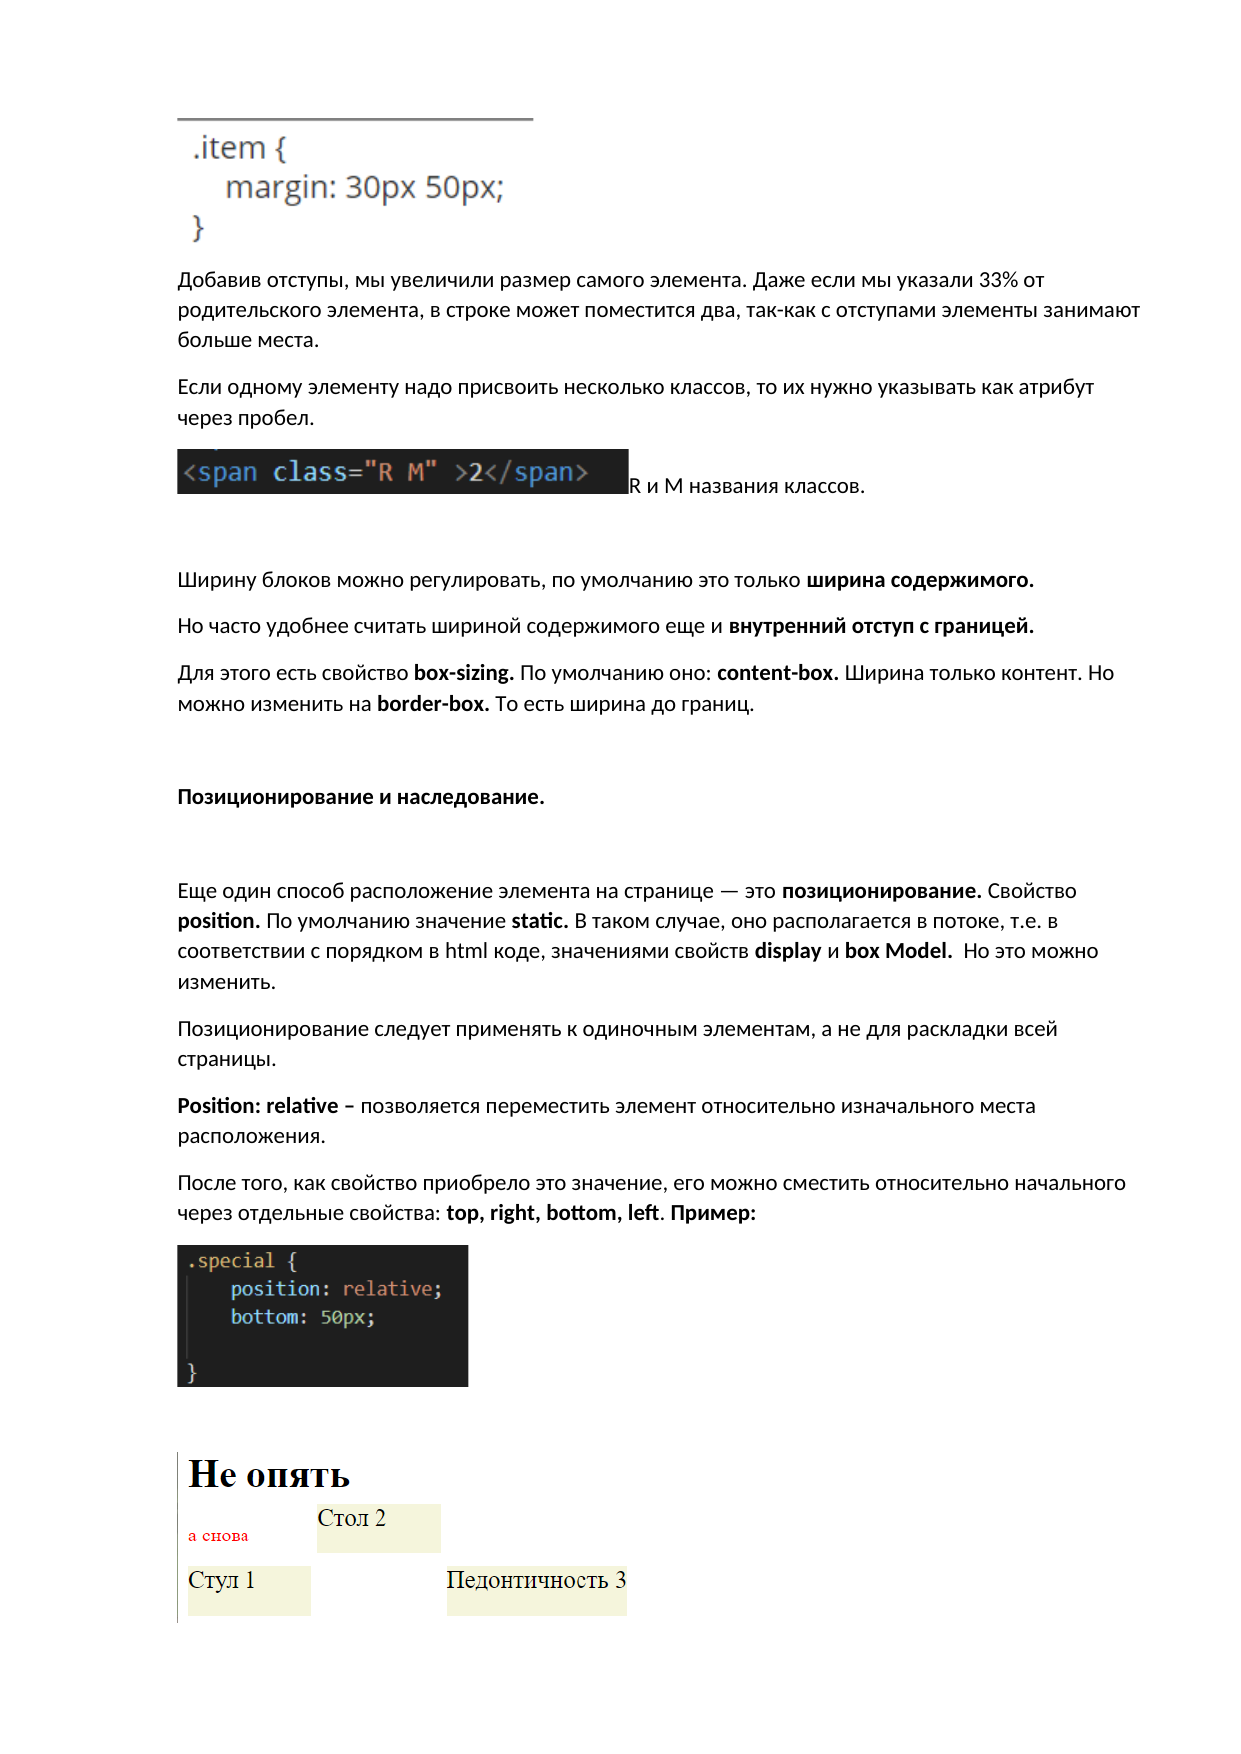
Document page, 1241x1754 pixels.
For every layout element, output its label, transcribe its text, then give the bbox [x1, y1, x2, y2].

text Если одному элементу надо присвоить несколько классов, то их нужно указывать как атрибут через пробел. [177, 372, 1152, 431]
picture [177, 449, 629, 494]
text Но часто удобнее считать шириной содержимого еще и внутренний отступ с границей. [177, 612, 1152, 639]
text Position: relative – позволяется переместить элемент относительно изначального места расположения. [177, 1091, 1152, 1149]
picture [177, 118, 534, 247]
text Ширину блоков можно регулировать, по умолчанию это только ширина содержимого. [177, 565, 1152, 593]
text Добавив отступы, мы увеличили размер самого элемента. Даже если мы указали 33% от родительского элемента, в строке может поместится два, так-как с отступами элементы занимают больше места. [177, 265, 1152, 353]
text Для этого есть свойство box-sizing. По умолчанию оно: content-box. Ширина только контент. Но можно изменить на border-box. То есть ширина до границ. [177, 658, 1152, 717]
text После того, как свойство приобрело это значение, его можно сместить относительно начального через отдельные свойства: top, right, bottom, left. Пример: [177, 1168, 1152, 1226]
text Еще один способ расположение элемента на странице — это позиционирование. Свойство position. По умолчанию значение static. В таком случае, оно располагается в потоке, т.е. в соответствии с порядком в html коде, значениями свойств display и box Model. Но это можно изменить. [177, 876, 1152, 995]
picture [177, 1452, 645, 1623]
picture [177, 1245, 469, 1387]
text Позиционирование и наследование. [177, 782, 1152, 810]
text Позиционирование следует применять к одиночным элементам, а не для раскладки всей страницы. [177, 1014, 1152, 1072]
